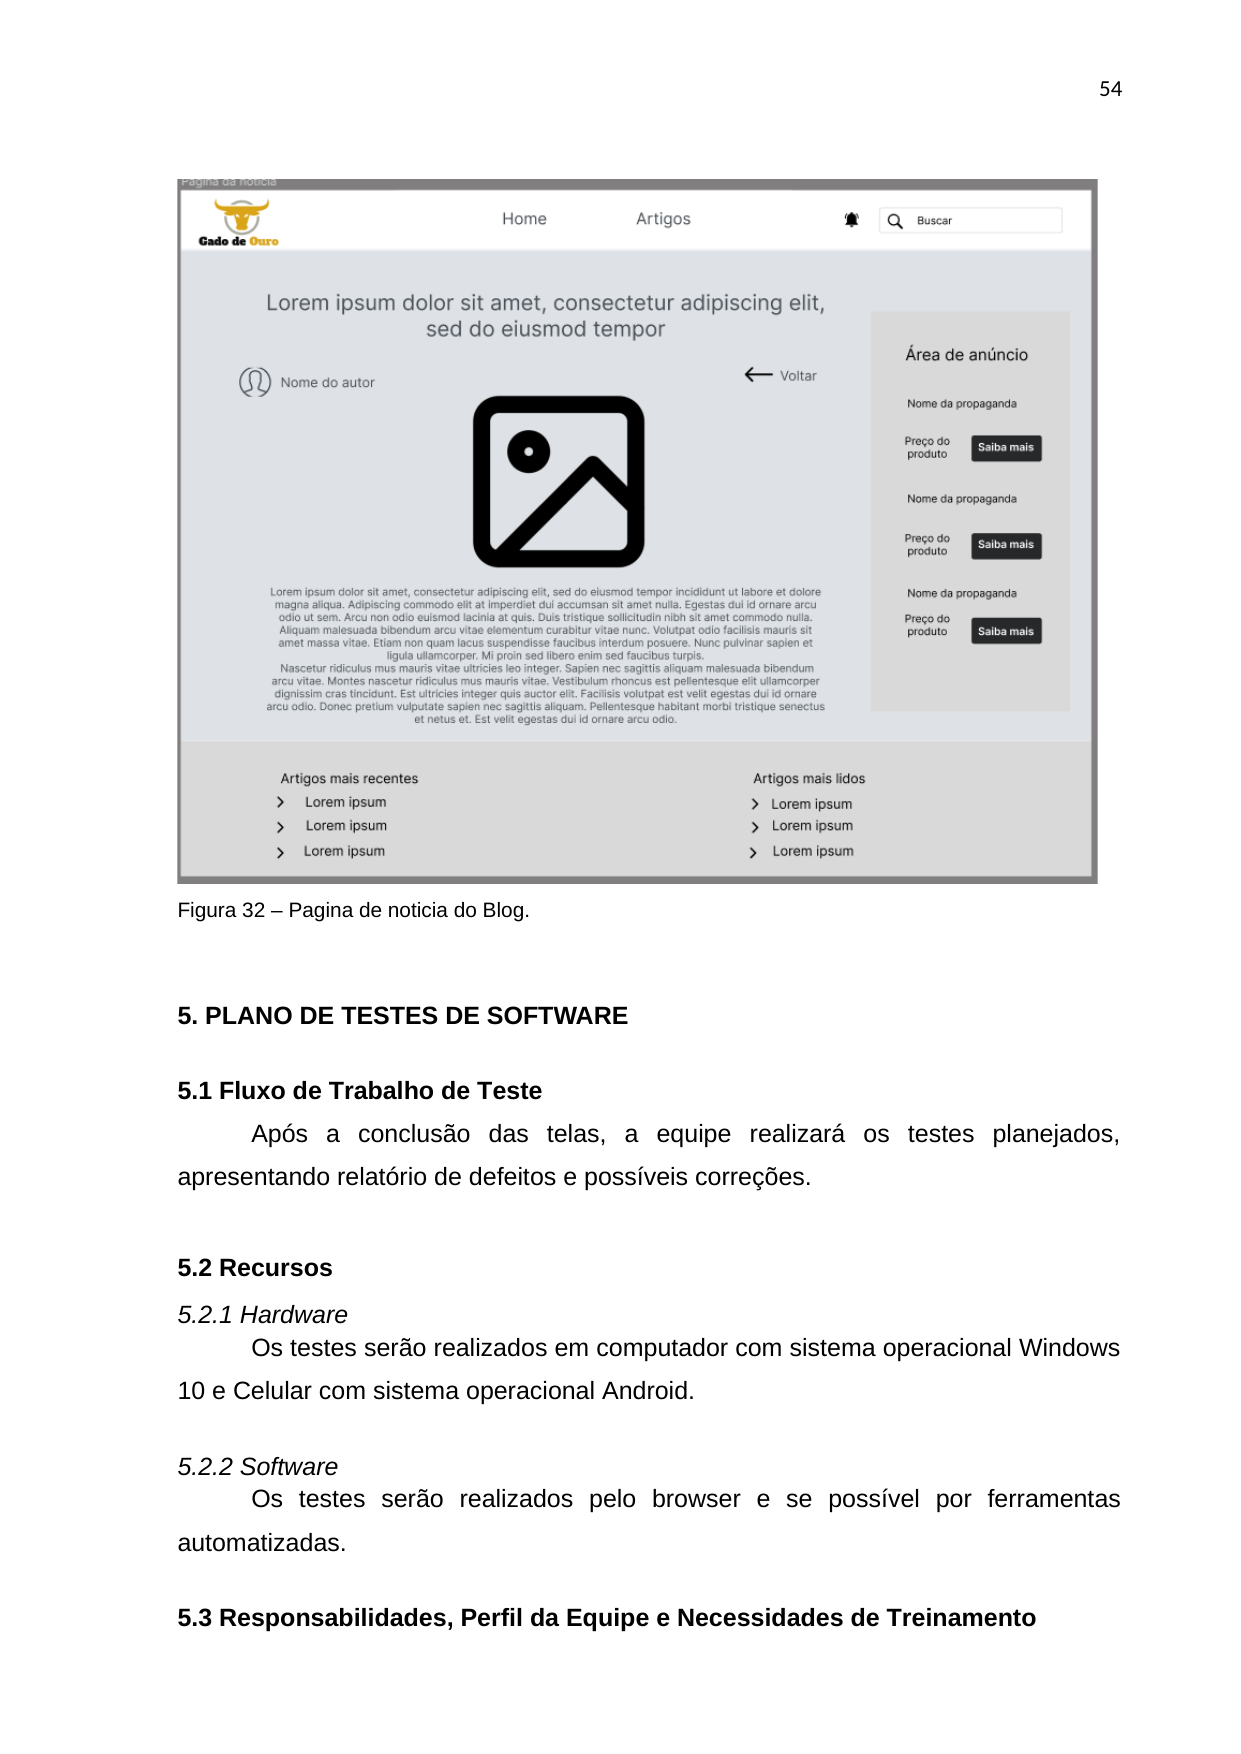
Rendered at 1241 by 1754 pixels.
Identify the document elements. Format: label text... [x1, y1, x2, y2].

text Figura 32 – Pagina de noticia do Blog. [177, 898, 1122, 922]
subtitle 5.2 Recursos [177, 1252, 1122, 1281]
picture [177, 179, 1098, 884]
text Após a conclusão das telas, a equipe realizará os testes planejados, apresentando relatório de defeitos e possíveis correções. [177, 1119, 1122, 1191]
text Os testes serão realizados pelo browser e se possível por ferramentas automatizadas. [177, 1484, 1122, 1556]
subtitle 5.2.2 Software [177, 1451, 1122, 1480]
subtitle 5. PLANO DE TESTES DE SOFTWARE [177, 1001, 1122, 1029]
subtitle 5.1 Fluxo de Trabalho de Teste [177, 1076, 1122, 1105]
text Os testes serão realizados em computador com sistema operacional Windows 10 e Celular com sistema operacional Android. [177, 1333, 1122, 1405]
text 5.3 Responsabilidades, Perfil da Equipe e Necessidades de Treinamento [177, 1603, 1122, 1632]
subtitle 5.2.1 Hardware [177, 1300, 1122, 1328]
